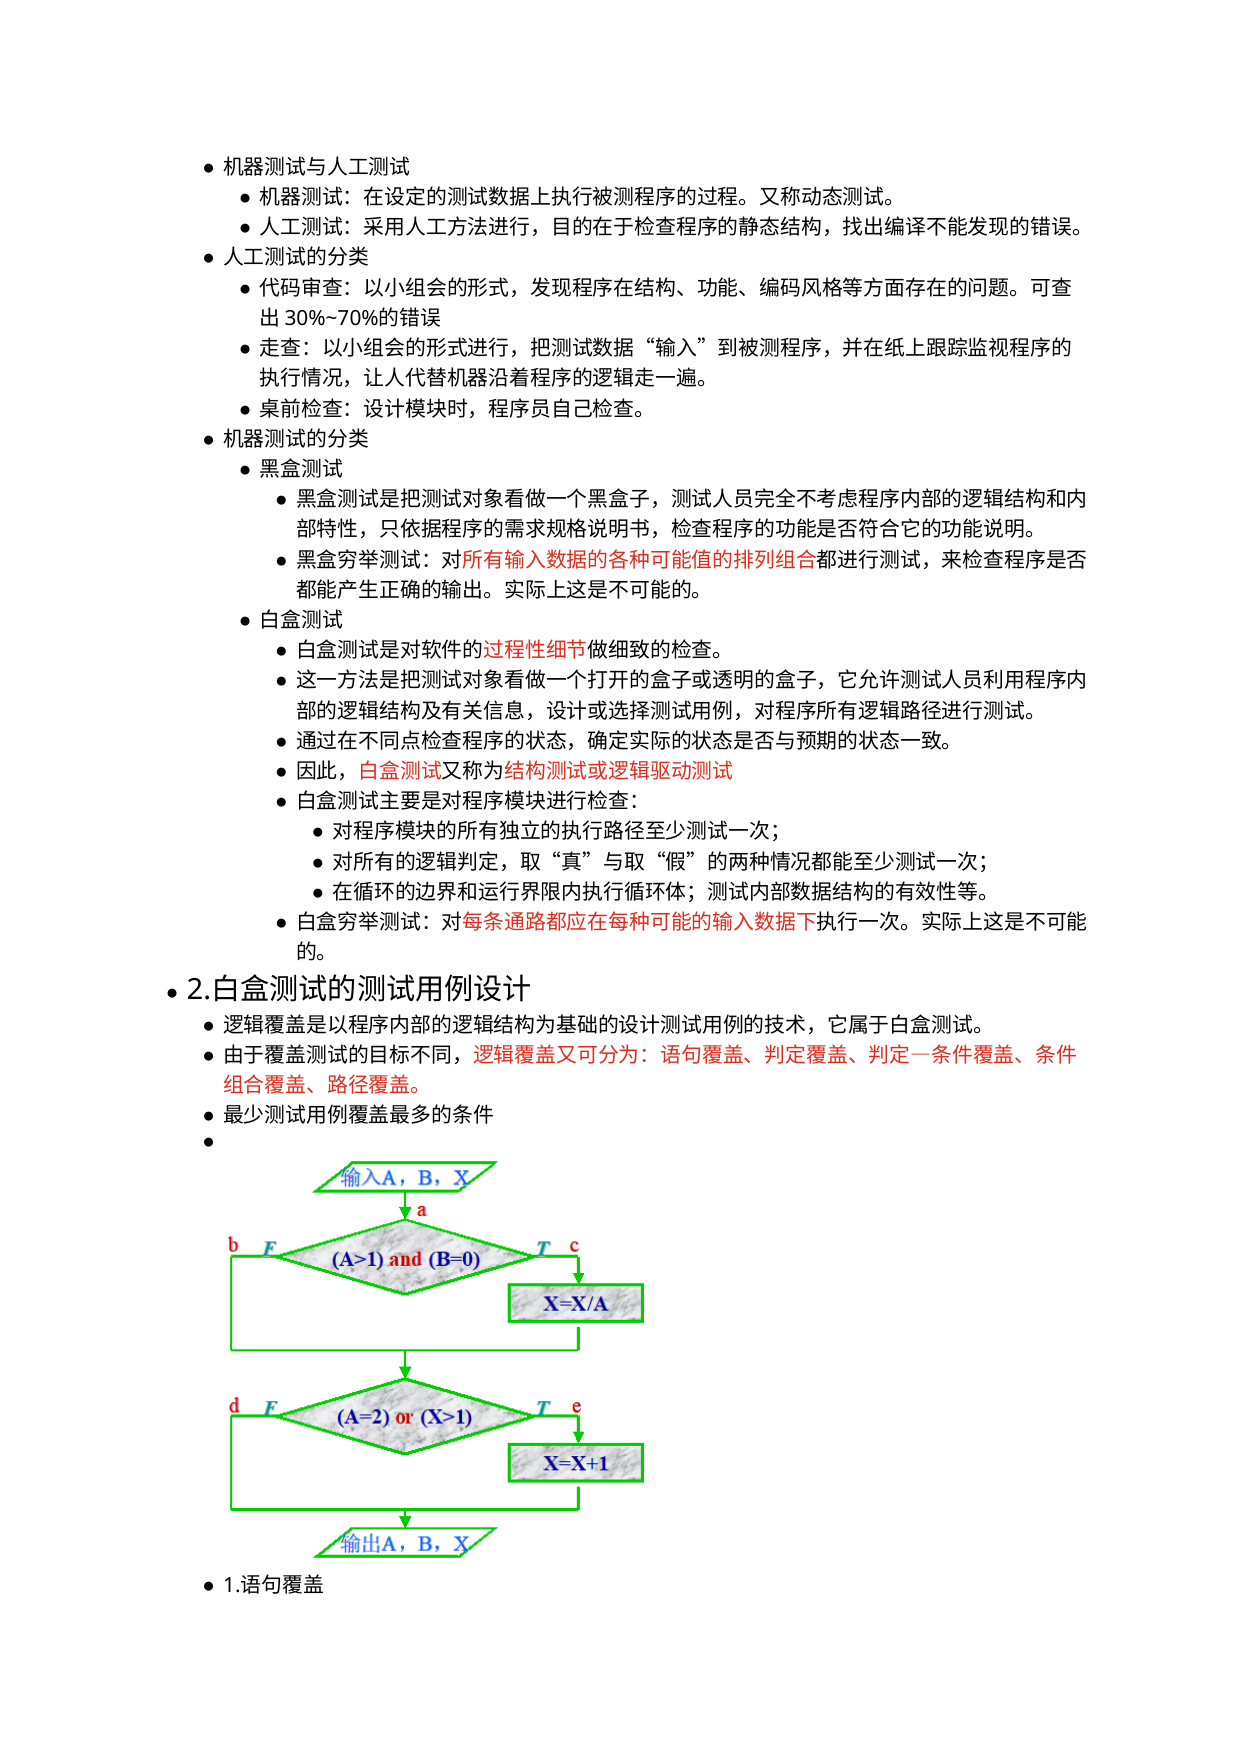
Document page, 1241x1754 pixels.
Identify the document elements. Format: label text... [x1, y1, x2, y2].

list 机器测试与人工测试 [202, 150, 1090, 180]
list 这一方法是把测试对象看做一个打开的盒子或透明的盒子，它允许测试人员利用程序内部的逻辑结构及有关信息，设计或选择测试用例，对程序所有逻辑路径进行测试。 [275, 664, 1090, 724]
list 机器测试：在设定的测试数据上执行被测程序的过程。又称动态测试。 [238, 180, 1090, 210]
list 机器测试的分类 [202, 422, 1090, 452]
list 最少测试用例覆盖最多的条件 [202, 1099, 1090, 1129]
list 因此，白盒测试又称为结构测试或逻辑驱动测试 [275, 754, 1090, 784]
list 桌前检查：设计模块时，程序员自己检查。 [238, 392, 1090, 422]
list 通过在不同点检查程序的状态，确定实际的状态是否与预期的状态一致。 [275, 724, 1090, 754]
list 黑盒测试 [238, 452, 1090, 482]
picture [222, 1153, 645, 1568]
list 人工测试：采用人工方法进行，目的在于检查程序的静态结构，找出编译不能发现的错误。 [238, 210, 1090, 241]
list 走查：以小组会的形式进行，把测试数据“输入”到被测程序，并在纸上跟踪监视程序的执行情况，让人代替机器沿着程序的逻辑走一遍。 [238, 331, 1090, 392]
list 代码审查：以小组会的形式，发现程序在结构、功能、编码风格等方面存在的问题。可查出30%~70%的错误 [238, 271, 1090, 331]
list 1.语句覆盖 [202, 1568, 1090, 1598]
list 在循环的边界和运行界限内执行循环体；测试内部数据结构的有效性等。 [311, 875, 1090, 905]
list 由于覆盖测试的目标不同，逻辑覆盖又可分为：语句覆盖、判定覆盖、判定—条件覆盖、条件组合覆盖、路径覆盖。 [202, 1038, 1090, 1099]
list 逻辑覆盖是以程序内部的逻辑结构为基础的设计测试用例的技术，它属于白盒测试。 [202, 1008, 1090, 1038]
list 对程序模块的所有独立的执行路径至少测试一次； [311, 815, 1090, 845]
list 黑盒测试是把测试对象看做一个黑盒子，测试人员完全不考虑程序内部的逻辑结构和内部特性，只依据程序的需求规格说明书，检查程序的功能是否符合它的功能说明。 [275, 482, 1090, 543]
list 白盒测试是对软件的过程性细节做细致的检查。 [275, 633, 1090, 664]
list 2.白盒测试的测试用例设计 [166, 966, 1090, 1008]
list 白盒测试主要是对程序模块进行检查： [275, 784, 1090, 815]
list 对所有的逻辑判定，取“真”与取“假”的两种情况都能至少测试一次； [311, 845, 1090, 875]
list 白盒穷举测试：对每条通路都应在每种可能的输入数据下执行一次。实际上这是不可能的。 [275, 905, 1090, 966]
list 人工测试的分类 [202, 241, 1090, 271]
list 黑盒穷举测试：对所有输入数据的各种可能值的排列组合都进行测试，来检查程序是否都能产生正确的输出。实际上这是不可能的。 [275, 543, 1090, 603]
list 白盒测试 [238, 603, 1090, 633]
